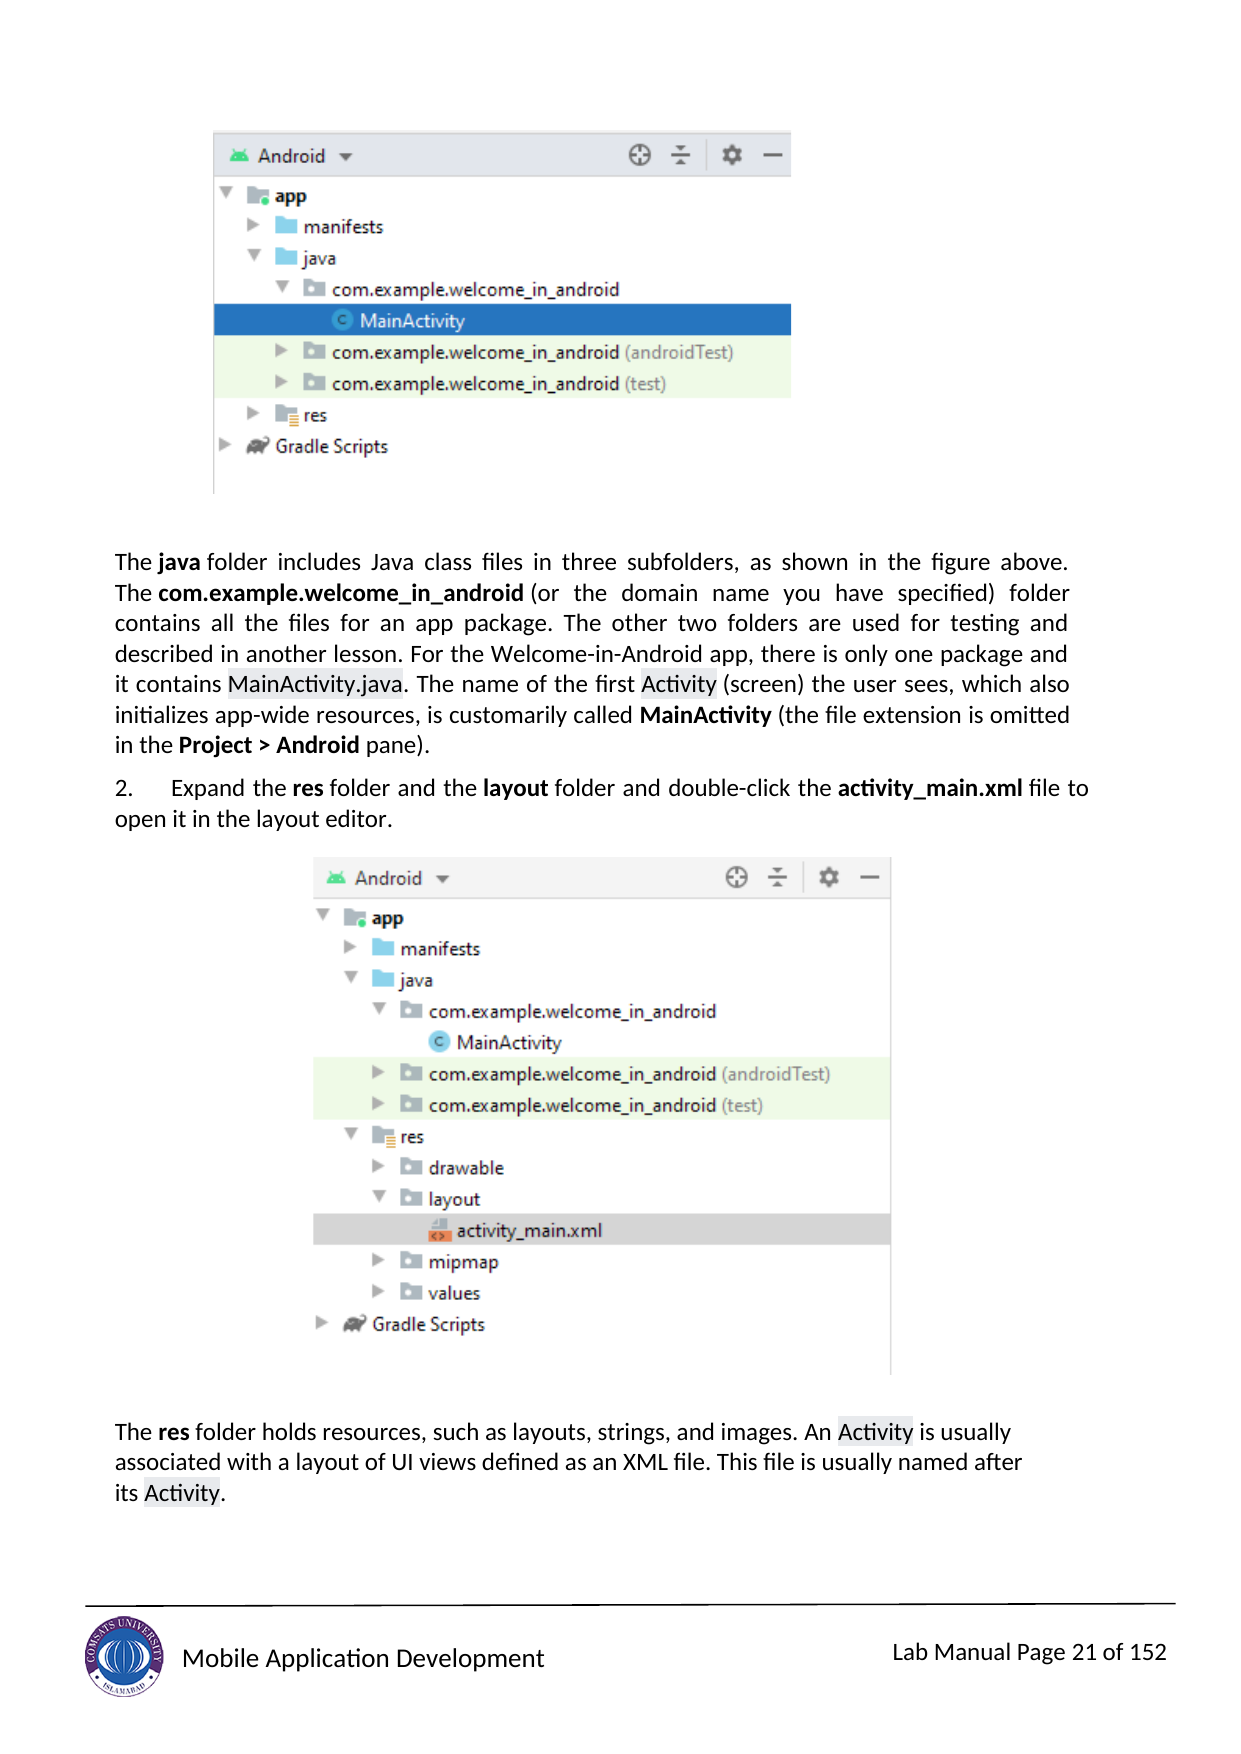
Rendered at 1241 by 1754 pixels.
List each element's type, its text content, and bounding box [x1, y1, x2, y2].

text The res folder holds resources, such as layouts, strings, and images. An Activity is usually associated with a layout of UI views defined as an XML file. This file is usually named after its Activity. [226, 1416, 1089, 1507]
text The java folder includes Java class files in three subfolders, as shown in the figure above. The com.example.welcome_in_android (or the domain name you have specified) folder contains all the files for an app package. The other two folders are used for testing and described in another lesson. For the Welcome-in-Android app, there is only one package and it contains MainActivity.java. The name of the first Activity (screen) the user sees, which also initializes app-wide resources, is customarily called MainActivity (the file extension is omitted in the Project > Android pane). [430, 699, 1070, 760]
picture [85, 1616, 165, 1697]
list Expand the res folder and the layout folder and double-click the activity_main.xml file to open it in the layout editor. [114, 772, 1089, 833]
picture [313, 857, 892, 1375]
picture [213, 130, 792, 494]
